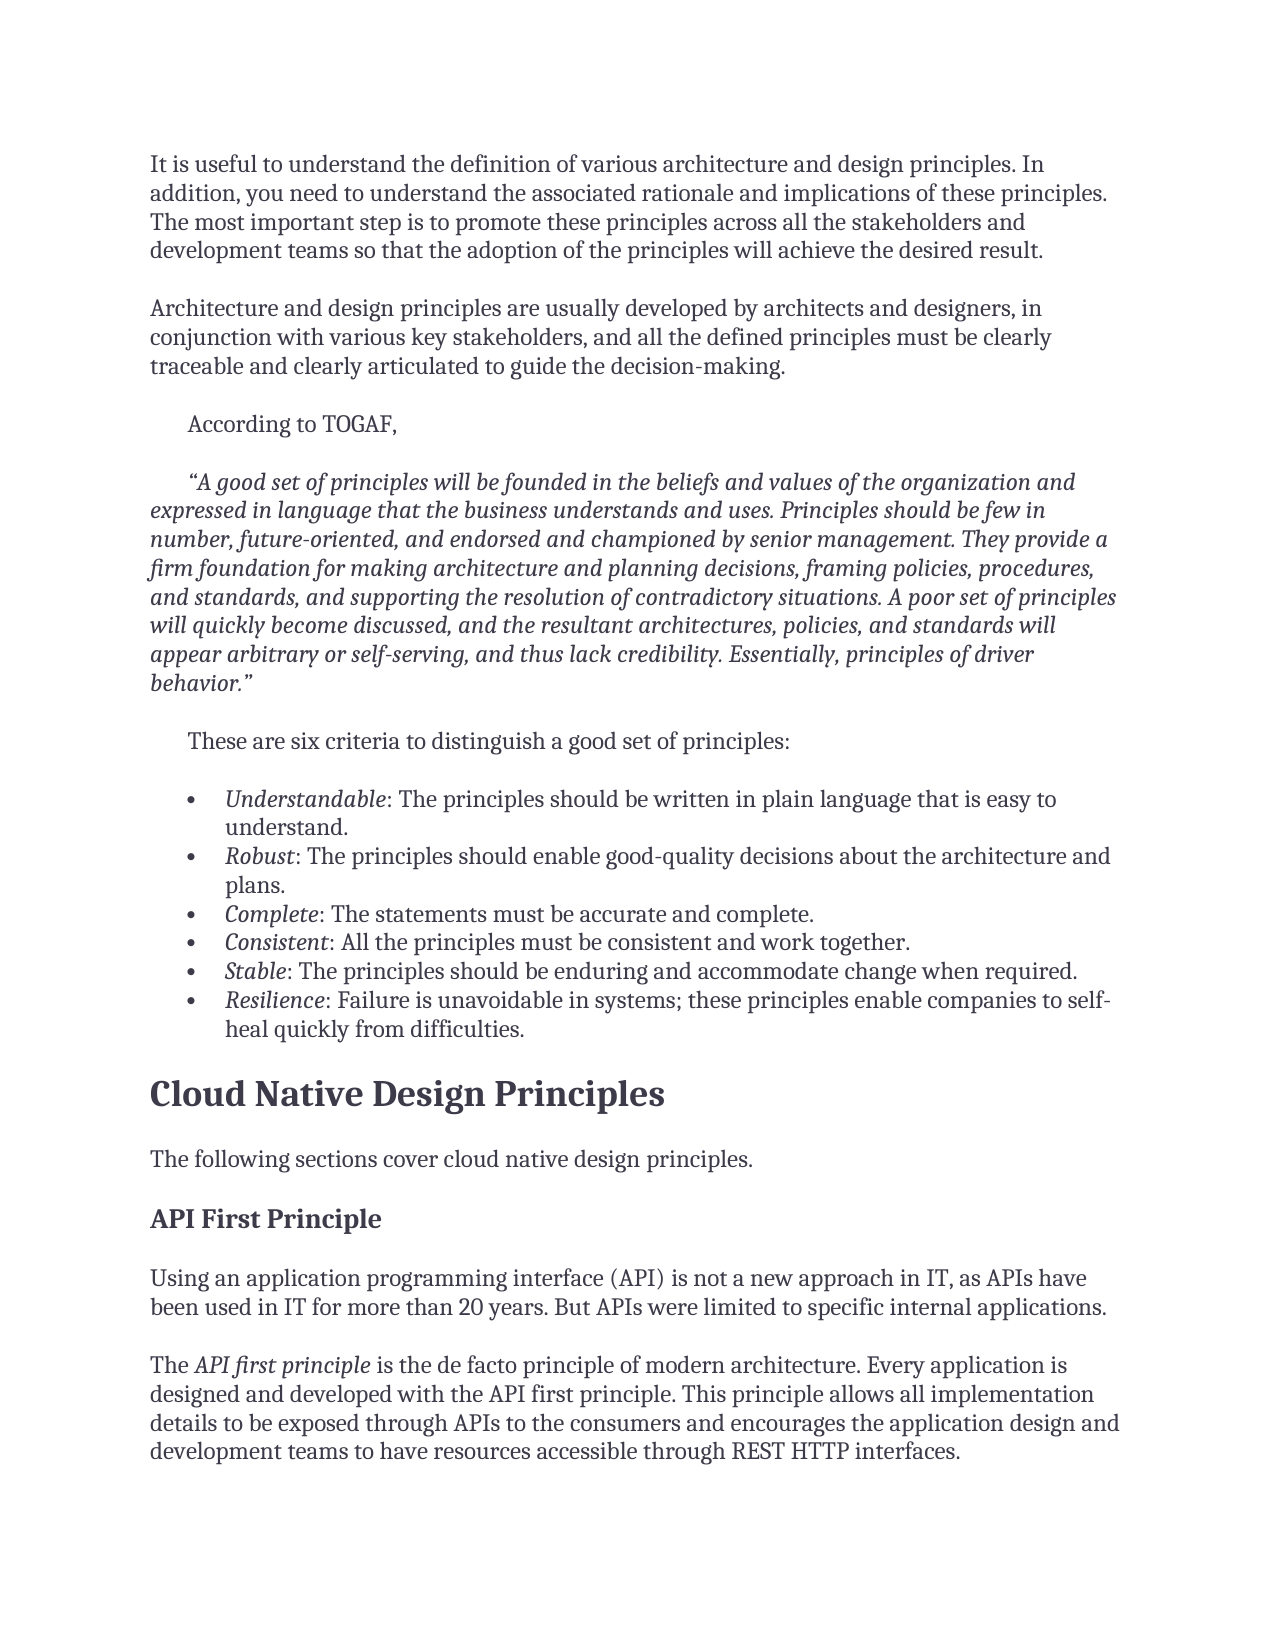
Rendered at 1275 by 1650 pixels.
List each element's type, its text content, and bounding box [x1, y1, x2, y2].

list Robust: The principles should enable good-quality decisions about the architecture and plans. [187, 842, 1125, 899]
text It is useful to understand the definition of various architecture and design principles. In addition, you need to understand the associated rationale and implications of these principles. The most important step is to promote these principles across all the stakeholders and development teams so that the adoption of the principles will achieve the desired result. [150, 150, 1125, 265]
text Using an application programming interface (API) is not a new approach in IT, as APIs have been used in IT for more than 20 years. But APIs were limited to specific internal applications. [150, 1264, 1125, 1322]
text The following sections cover cloud native design principles. [150, 1145, 1125, 1173]
text “A good set of principles will be founded in the beliefs and values of the organization and expressed in language that the business understands and uses. Principles should be few in number, future-oriented, and endorsed and championed by senior management. They provide a firm foundation for making architecture and planning decisions, framing policies, procedures, and standards, and supporting the resolution of contradictory situations. A poor set of principles will quickly become discussed, and the resultant architectures, policies, and standards will appear arbitrary or self-serving, and thus lack credibility. Essentially, principles of driver behavior.” [150, 467, 1125, 697]
text Cloud Native Design Principles [150, 1072, 1125, 1116]
text These are six criteria to distinguish a good set of principles: [150, 727, 1125, 755]
list Understandable: The principles should be written in plain language that is easy to understand. [187, 784, 1125, 842]
text API First Principle [150, 1203, 1125, 1235]
list Stable: The principles should be enduring and accommodate change when required. [187, 957, 1125, 986]
text Architecture and design principles are usually developed by architects and designers, in conjunction with various key stakeholders, and all the defined principles must be clearly traceable and clearly articulated to guide the decision-making. [150, 294, 1125, 380]
list Complete: The statements must be accurate and complete. [187, 899, 1125, 928]
list Resilience: Failure is unavoidable in systems; these principles enable companies to self-heal quickly from difficulties. [187, 986, 1125, 1043]
text According to TOGAF, [150, 409, 1125, 438]
text The API first principle is the de facto principle of modern architecture. Every application is designed and developed with the API first principle. This principle allows all implementation details to be exposed through APIs to the consumers and encourages the application design and development teams to have resources accessible through REST HTTP interfaces. [150, 1351, 1125, 1466]
list Consistent: All the principles must be consistent and work together. [187, 928, 1125, 957]
